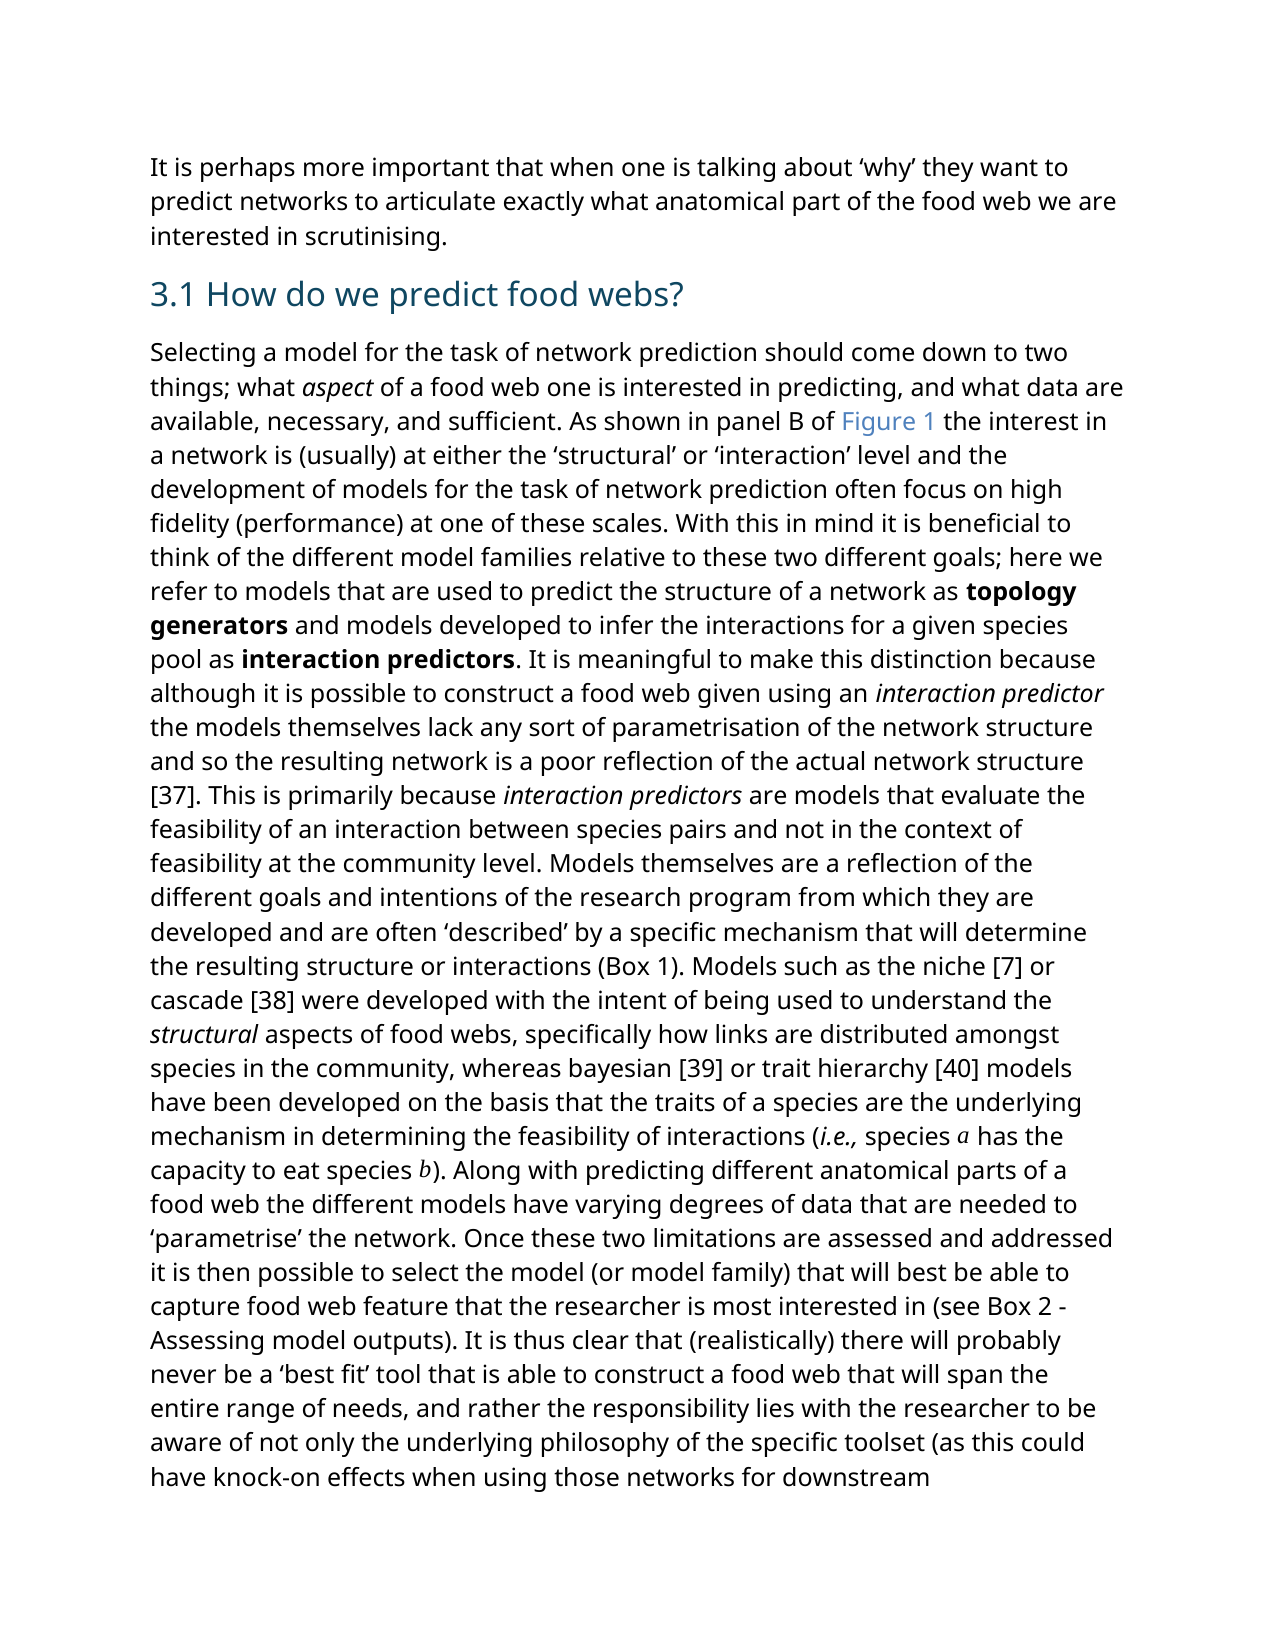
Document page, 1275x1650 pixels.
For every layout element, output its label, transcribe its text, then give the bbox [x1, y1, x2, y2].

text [150, 335, 1125, 1493]
subtitle 3.1 How do we predict food webs? [150, 271, 1125, 316]
text It is perhaps more important that when one is talking about ‘why’ they want to predict networks to articulate exactly what anatomical part of the food web we are interested in scrutinising. [150, 150, 1125, 252]
